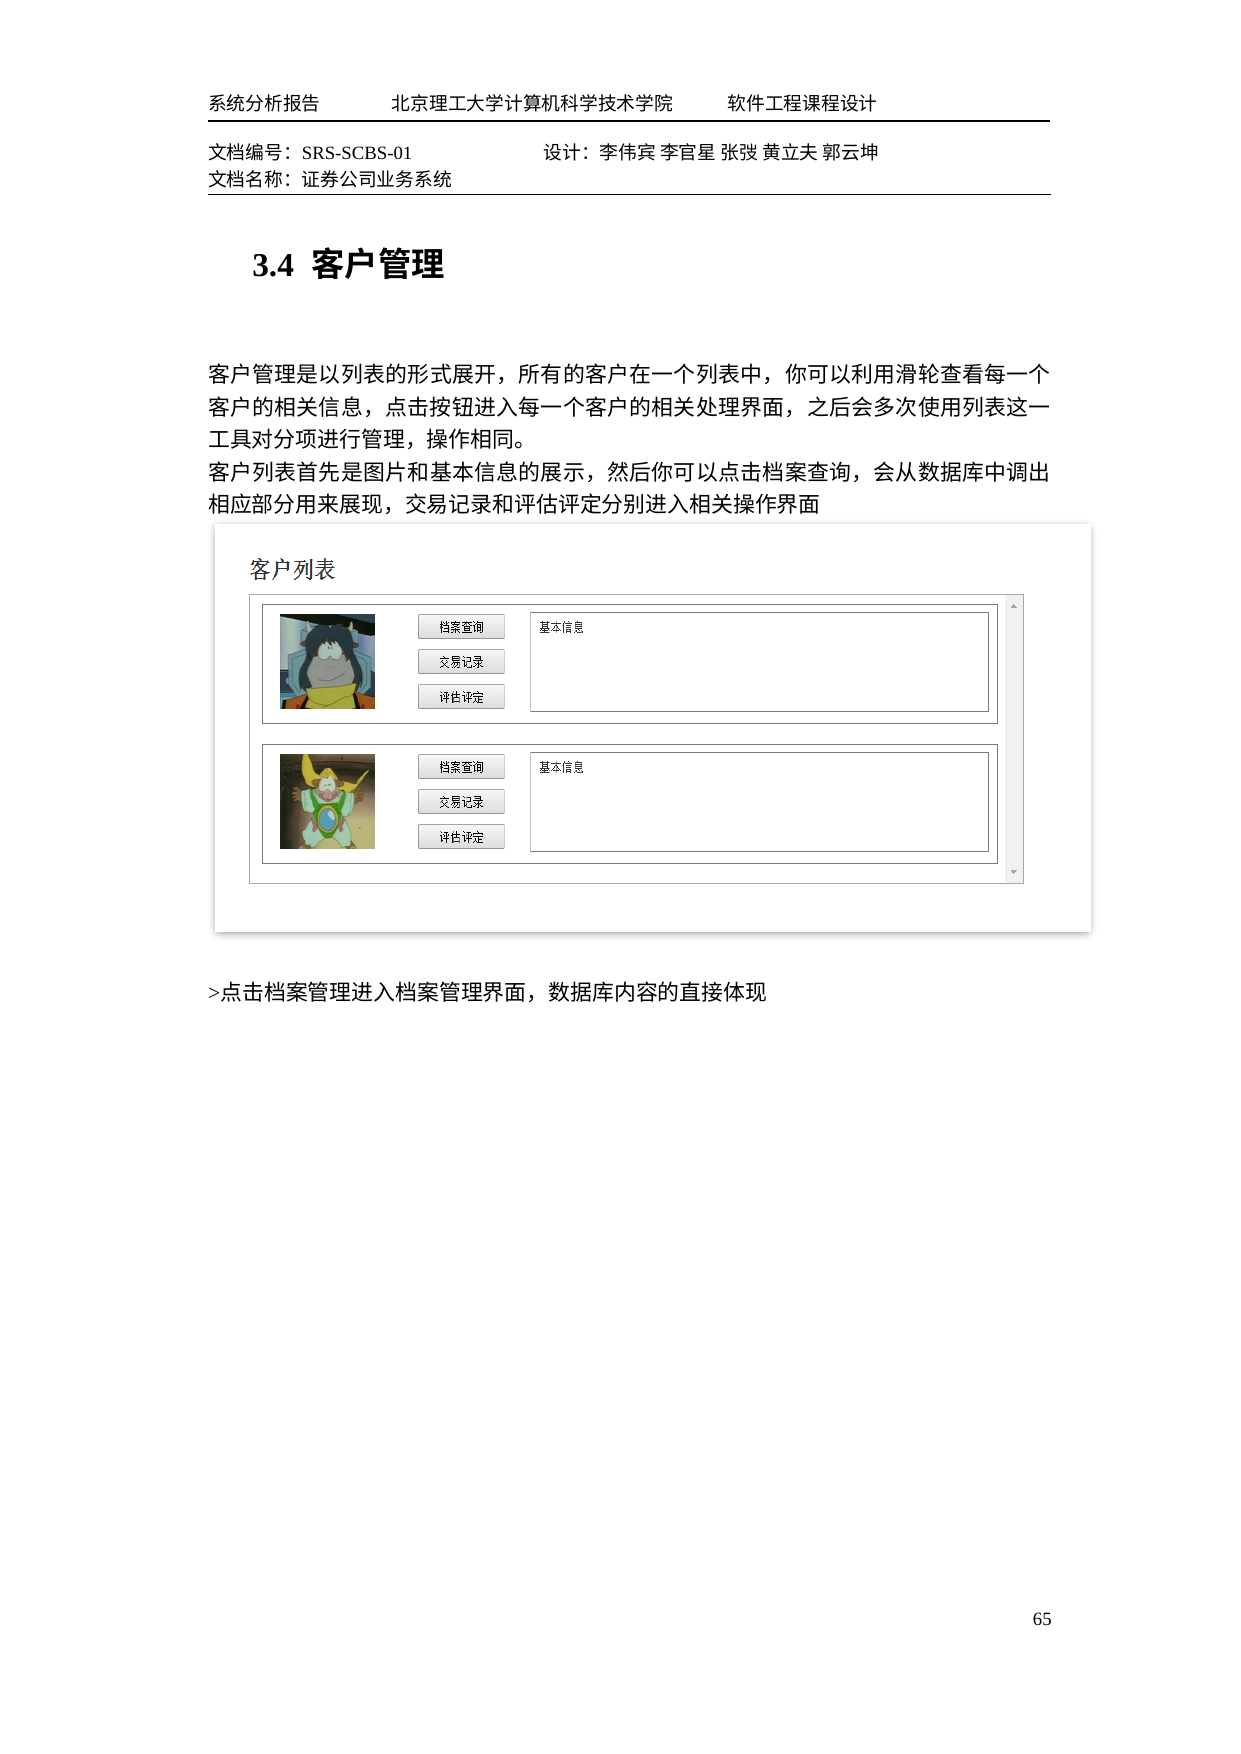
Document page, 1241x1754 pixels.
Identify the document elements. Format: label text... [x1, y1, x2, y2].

text 客户管理是以列表的形式展开，所有的客户在一个列表中，你可以利用滑轮查看每一个客户的相关信息，点击按钮进入每一个客户的相关处理界面，之后会多次使用列表这一工具对分项进行管理，操作相同。 [208, 357, 1051, 454]
picture [230, 538, 1076, 917]
text 客户列表首先是图片和基本信息的展示，然后你可以点击档案查询，会从数据库中调出相应部分用来展现，交易记录和评估评定分别进入相关操作界面 [208, 454, 1051, 519]
text >点击档案管理进入档案管理界面，数据库内容的直接体现 [208, 974, 1051, 1007]
subtitle 客户管理 [252, 230, 1051, 295]
